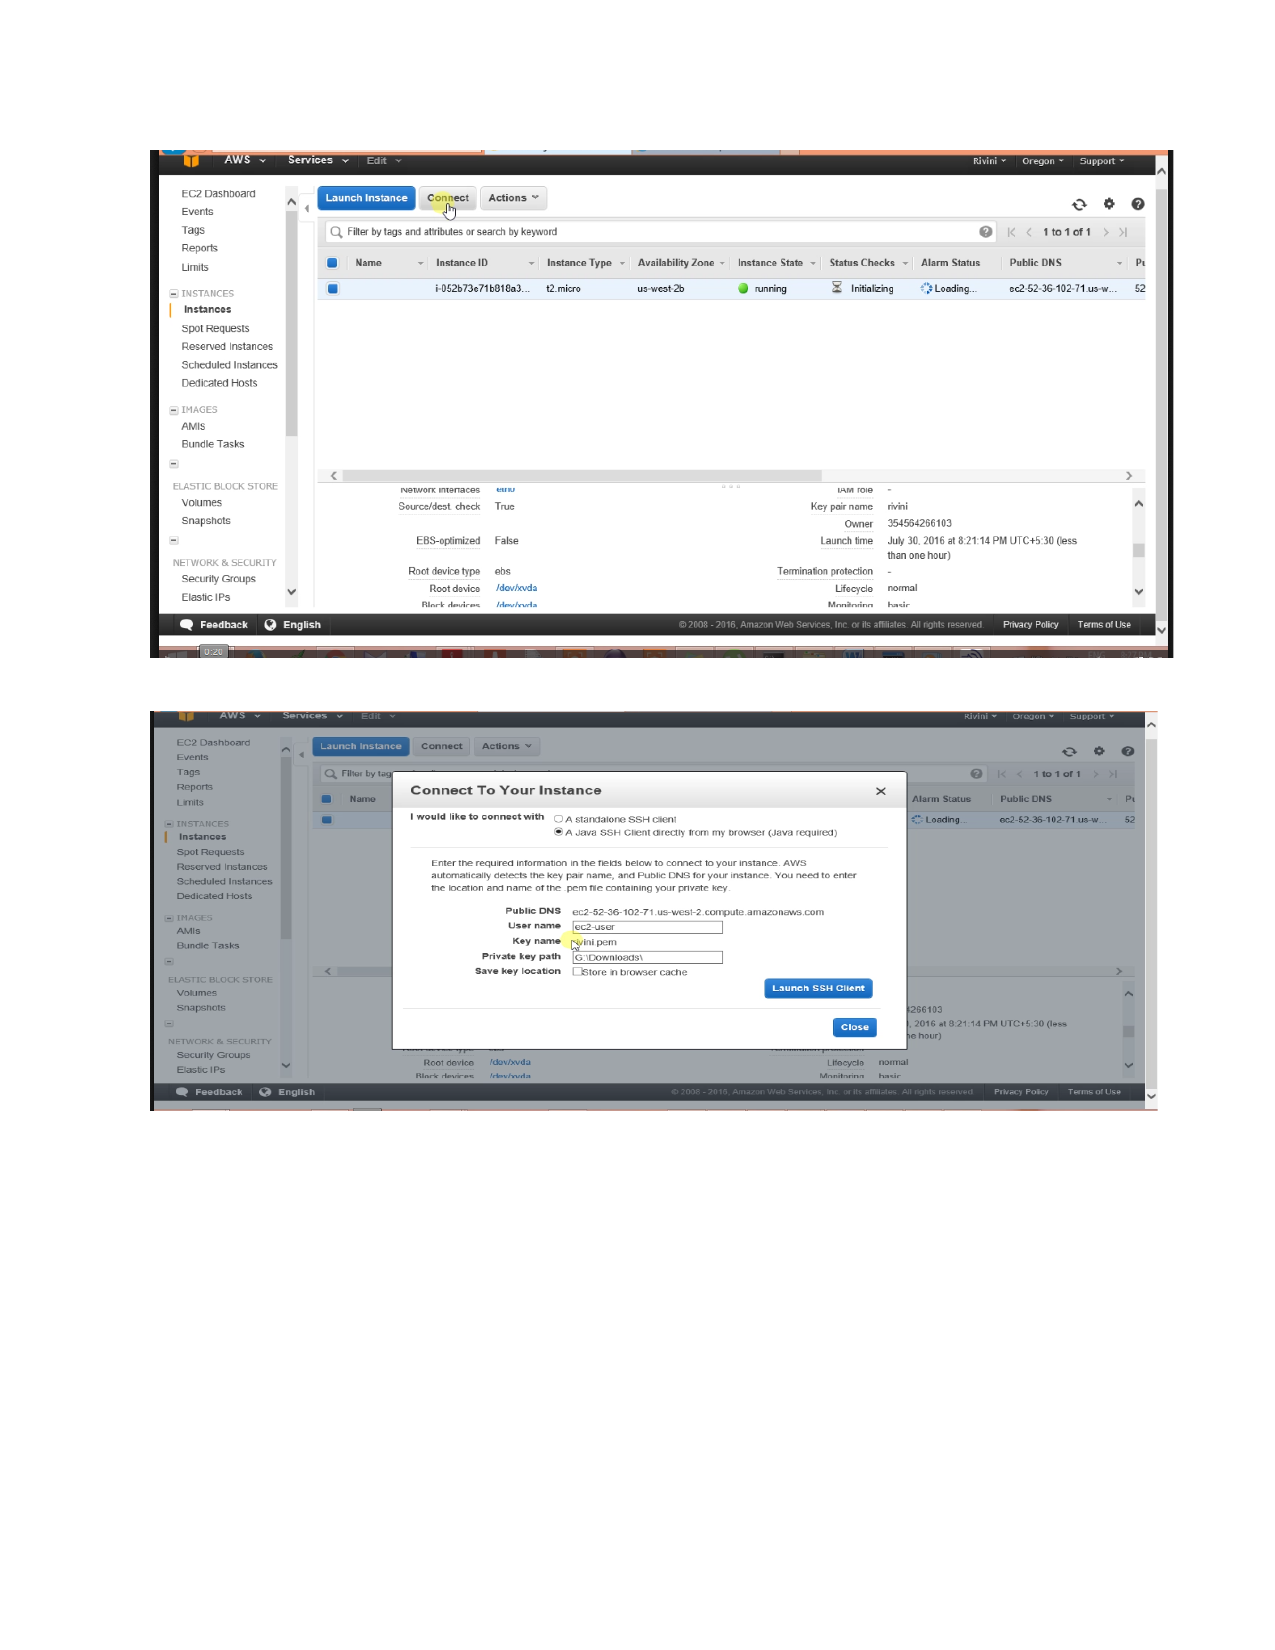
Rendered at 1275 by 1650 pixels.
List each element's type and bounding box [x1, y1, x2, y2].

picture [150, 711, 1158, 1111]
picture [150, 150, 1174, 658]
